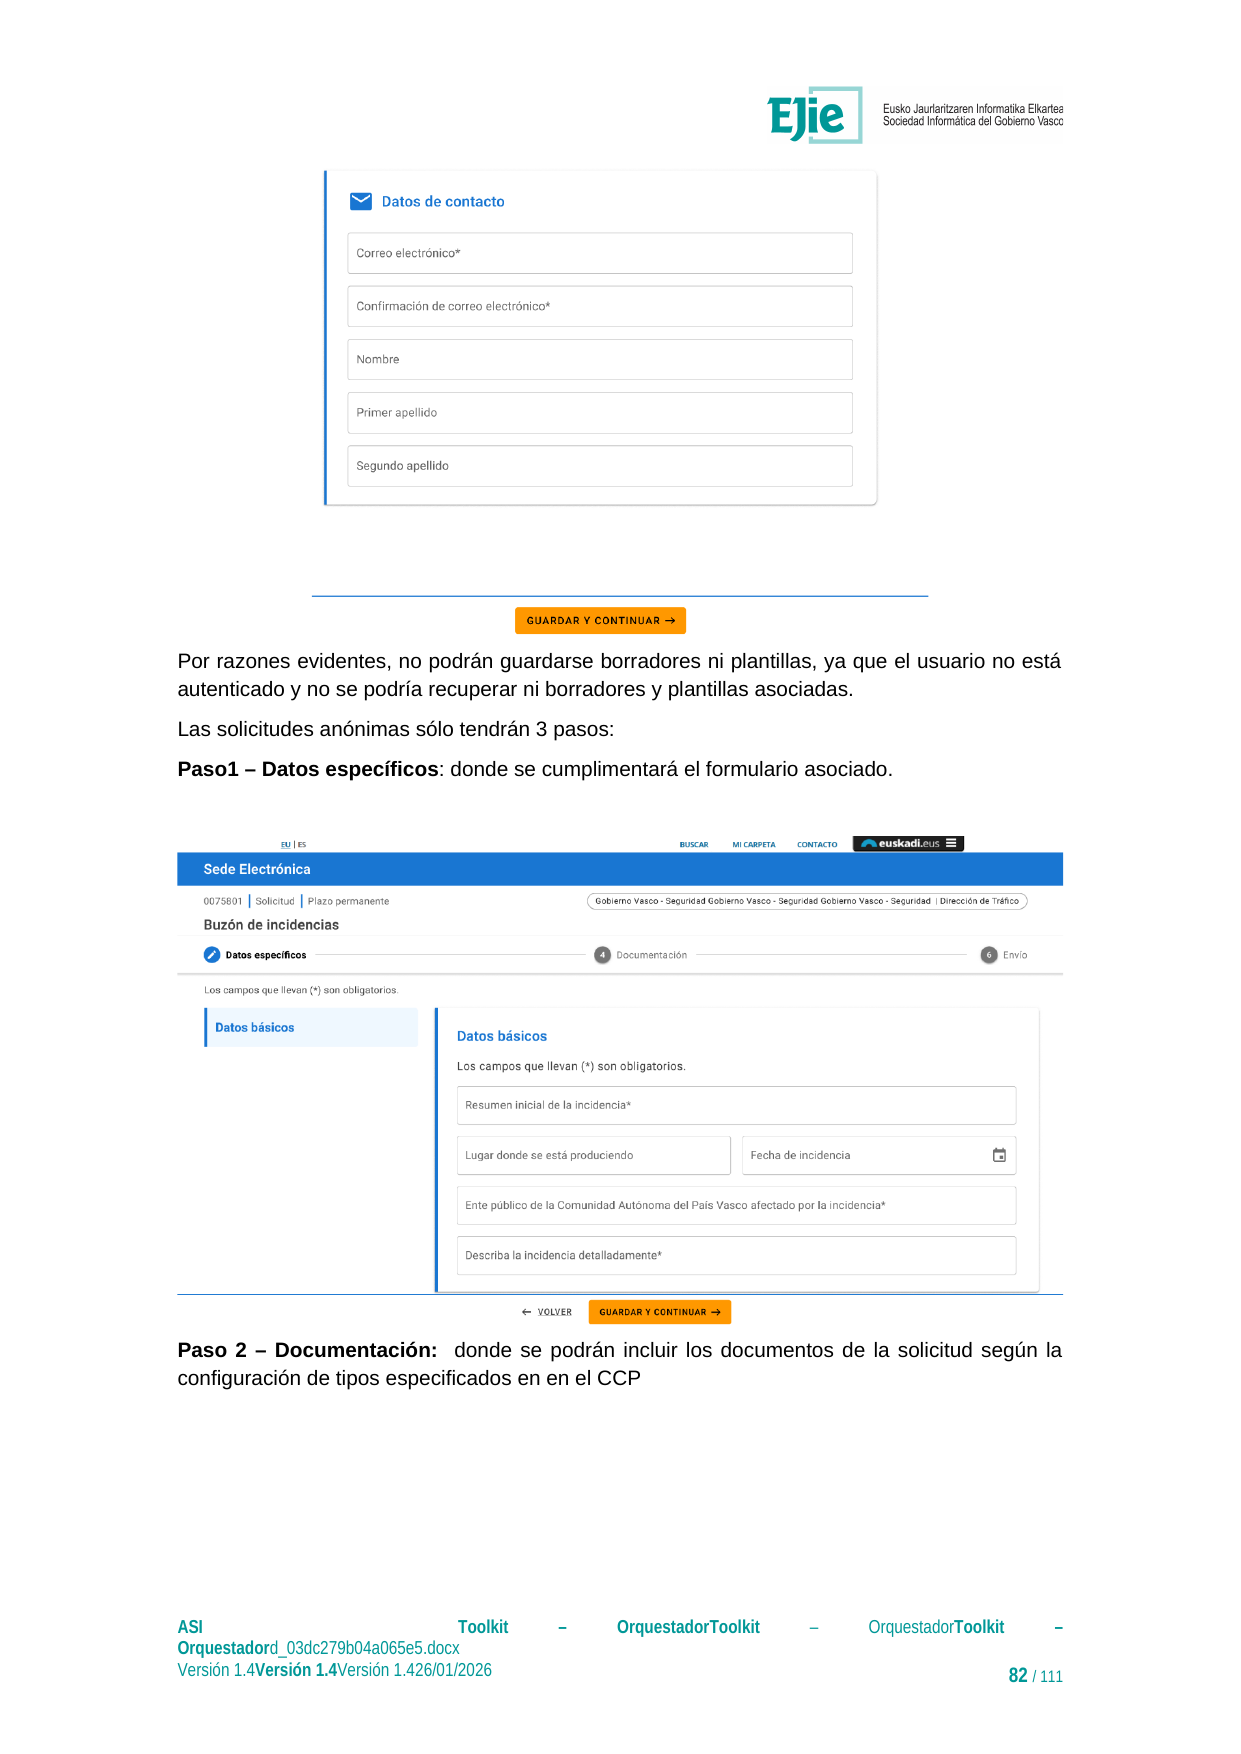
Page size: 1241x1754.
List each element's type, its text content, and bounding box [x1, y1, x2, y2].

picture [767, 86, 1064, 144]
text Paso1 – Datos específicos: donde se cumplimentará el formulario asociado. [177, 756, 1063, 780]
text Las solicitudes anónimas sólo tendrán 3 pasos: [177, 716, 1063, 740]
picture [177, 836, 1064, 1326]
text Por razones evidentes, no podrán guardarse borradores ni plantillas, ya que el usuario no está autenticado y no se podría recuperar ni borradores y plantillas asociadas. [177, 649, 1063, 700]
picture [311, 156, 929, 637]
text Paso 2 – Documentación: donde se podrán incluir los documentos de la solicitud según la configuración de tipos especificados en en el CCP [177, 1338, 1063, 1389]
